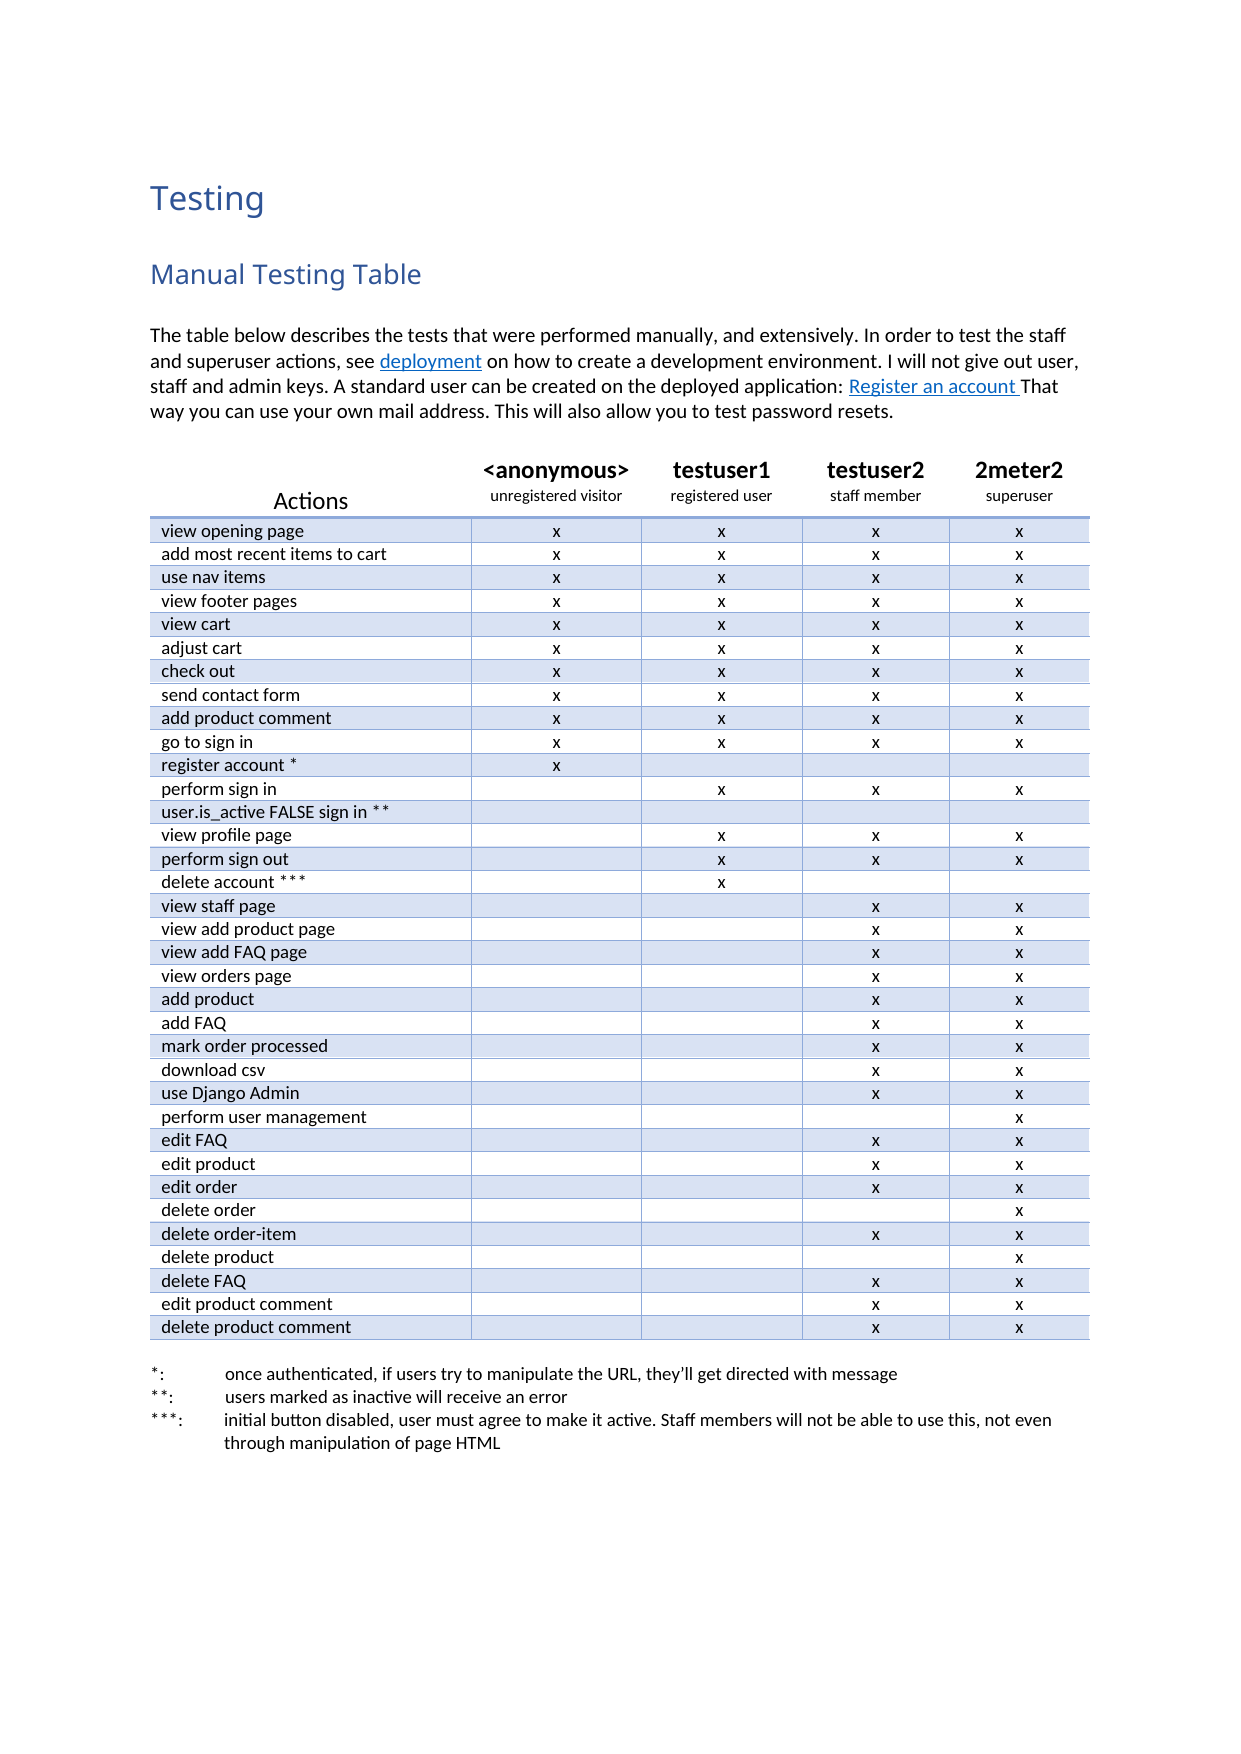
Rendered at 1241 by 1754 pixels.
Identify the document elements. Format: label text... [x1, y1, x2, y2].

table_cell x [950, 1316, 1089, 1339]
table_cell [642, 1082, 802, 1104]
table_cell x [642, 613, 802, 636]
table_cell [472, 1199, 641, 1221]
table_cell x [642, 730, 802, 753]
table_cell view opening page [150, 519, 471, 542]
table_cell [803, 1105, 949, 1128]
table_cell x [803, 637, 949, 659]
table_cell x [803, 590, 949, 612]
table_cell x [642, 660, 802, 682]
table_cell [472, 1129, 641, 1151]
table_cell x [472, 613, 641, 636]
table_cell x [950, 894, 1089, 917]
table_cell x [950, 1035, 1089, 1057]
table_cell delete account *** [150, 871, 471, 893]
table_cell view add FAQ page [150, 941, 471, 964]
table_cell x [472, 543, 641, 565]
table_cell user.is_active FALSE sign in ** [150, 801, 471, 823]
text **: users marked as inactive will receive an error [150, 1385, 1090, 1408]
table_cell [472, 801, 641, 823]
table_cell edit product [150, 1152, 471, 1174]
table_cell x [803, 1012, 949, 1034]
subtitle Testing [150, 175, 1090, 220]
table_cell [803, 801, 949, 823]
table_cell x [950, 1012, 1089, 1034]
table_cell go to sign in [150, 730, 471, 753]
table_cell [950, 801, 1089, 823]
table_cell x [950, 1176, 1089, 1198]
table_cell x [950, 965, 1089, 987]
table_cell x [950, 918, 1089, 940]
table_cell x [472, 684, 641, 706]
table_cell x [803, 1176, 949, 1198]
table_cell [642, 1105, 802, 1128]
table_cell x [950, 848, 1089, 870]
table_cell x [950, 988, 1089, 1011]
table_cell [472, 988, 641, 1011]
table_cell edit FAQ [150, 1129, 471, 1151]
table_cell [472, 1152, 641, 1174]
table_cell view add product page [150, 918, 471, 940]
table_cell [642, 918, 802, 940]
table_cell x [642, 519, 802, 542]
table_cell view cart [150, 613, 471, 636]
table_cell x [642, 848, 802, 870]
table_cell x [642, 707, 802, 729]
table_cell add FAQ [150, 1012, 471, 1034]
table_header testuser2 staff member [802, 455, 949, 516]
table_cell [472, 1293, 641, 1315]
table_cell x [642, 871, 802, 893]
table_cell x [950, 590, 1089, 612]
table_cell [472, 1223, 641, 1245]
table_cell x [950, 777, 1089, 799]
table_cell x [950, 1269, 1089, 1292]
table_cell [642, 1152, 802, 1174]
table_cell [642, 1246, 802, 1268]
table_cell edit product comment [150, 1293, 471, 1315]
table_cell x [642, 590, 802, 612]
table_cell x [803, 1293, 949, 1315]
table_header Actions [150, 455, 472, 516]
table_cell use Django Admin [150, 1082, 471, 1104]
table_cell x [950, 1059, 1089, 1081]
table_cell check out [150, 660, 471, 682]
table_cell x [803, 543, 949, 565]
table_cell x [803, 660, 949, 682]
table_cell view orders page [150, 965, 471, 987]
subtitle Manual Testing Table [150, 255, 1090, 292]
table_cell [472, 848, 641, 870]
table_cell x [950, 1105, 1089, 1128]
table_cell [642, 941, 802, 964]
table_cell [472, 1316, 641, 1339]
table_cell x [803, 1082, 949, 1104]
table_cell x [803, 1223, 949, 1245]
table_cell x [950, 684, 1089, 706]
table_cell use nav items [150, 566, 471, 589]
table_cell [642, 1012, 802, 1034]
table_cell x [803, 988, 949, 1011]
table_cell x [950, 566, 1089, 589]
table_cell add most recent items to cart [150, 543, 471, 565]
table_cell x [472, 519, 641, 542]
table_cell x [472, 566, 641, 589]
table_cell x [642, 543, 802, 565]
table_cell [472, 918, 641, 940]
table_header 2meter2 superuser [949, 455, 1089, 516]
table_cell x [642, 824, 802, 846]
table_cell x [472, 707, 641, 729]
table_cell [472, 777, 641, 799]
table_cell delete order-item [150, 1223, 471, 1245]
table_cell [803, 1246, 949, 1268]
table_cell [472, 941, 641, 964]
table_cell [472, 894, 641, 917]
table_cell register account * [150, 754, 471, 776]
table_cell x [803, 1269, 949, 1292]
table_cell [472, 1105, 641, 1128]
table_cell add product comment [150, 707, 471, 729]
table_cell [950, 871, 1089, 893]
table_cell x [472, 730, 641, 753]
table_cell x [950, 1223, 1089, 1245]
table_cell x [803, 824, 949, 846]
table_cell adjust cart [150, 637, 471, 659]
table_cell delete product [150, 1246, 471, 1268]
table_cell send contact form [150, 684, 471, 706]
table_cell x [803, 1316, 949, 1339]
table_cell [472, 965, 641, 987]
table_cell [472, 1082, 641, 1104]
table_cell x [950, 519, 1089, 542]
table_cell x [803, 730, 949, 753]
table_cell x [950, 1199, 1089, 1221]
table_cell [472, 1059, 641, 1081]
table_cell x [803, 566, 949, 589]
table_cell x [803, 707, 949, 729]
table_header <anonymous> unregistered visitor [472, 455, 641, 516]
table_cell x [642, 684, 802, 706]
table_cell [642, 1129, 802, 1151]
table_cell delete FAQ [150, 1269, 471, 1292]
table_cell [642, 894, 802, 917]
table_cell view staff page [150, 894, 471, 917]
table_cell x [950, 660, 1089, 682]
table_cell x [950, 1293, 1089, 1315]
table_cell [642, 965, 802, 987]
table_cell x [803, 941, 949, 964]
table_cell [472, 871, 641, 893]
text *: once authenticated, if users try to manipulate the URL, they’ll get directed with message [150, 1362, 1090, 1385]
table_cell [642, 1293, 802, 1315]
table_cell [642, 1199, 802, 1221]
table_cell delete order [150, 1199, 471, 1221]
table_cell [642, 1269, 802, 1292]
table_cell [472, 1012, 641, 1034]
table_cell x [803, 894, 949, 917]
table_cell perform sign in [150, 777, 471, 799]
table_cell [472, 1035, 641, 1057]
table_cell x [950, 824, 1089, 846]
text ***: initial button disabled, user must agree to make it active. Staff members will not be able to use this, not even through manipulation of page HTML [150, 1408, 1090, 1454]
table_cell x [950, 1129, 1089, 1151]
table_cell x [950, 613, 1089, 636]
table_cell view profile page [150, 824, 471, 846]
table_cell x [950, 707, 1089, 729]
table_cell x [472, 637, 641, 659]
table_cell x [642, 777, 802, 799]
table_cell [642, 1316, 802, 1339]
table_cell x [803, 918, 949, 940]
table_cell [642, 801, 802, 823]
table_cell [642, 1035, 802, 1057]
table_cell [472, 1176, 641, 1198]
table_cell [803, 1199, 949, 1221]
table_cell x [472, 754, 641, 776]
table_cell mark order processed [150, 1035, 471, 1057]
table_cell x [472, 590, 641, 612]
table_cell x [472, 660, 641, 682]
table_cell x [803, 1129, 949, 1151]
table_cell perform user management [150, 1105, 471, 1128]
table_cell x [803, 777, 949, 799]
table_cell view footer pages [150, 590, 471, 612]
table_cell x [803, 1152, 949, 1174]
table_cell x [950, 1082, 1089, 1104]
table_cell delete product comment [150, 1316, 471, 1339]
table_cell x [803, 1035, 949, 1057]
table_cell [803, 754, 949, 776]
table_cell [642, 1223, 802, 1245]
table_cell perform sign out [150, 848, 471, 870]
table_cell [642, 1176, 802, 1198]
table_cell x [950, 941, 1089, 964]
table_cell x [642, 566, 802, 589]
table_cell [472, 1246, 641, 1268]
table_cell x [950, 1152, 1089, 1174]
table_cell [803, 871, 949, 893]
table_cell x [950, 730, 1089, 753]
table_cell x [950, 543, 1089, 565]
table_header testuser1 registered user [641, 455, 802, 516]
text The table below describes the tests that were performed manually, and extensively. In order to test the staff and superuser actions, see deployment on how to create a development environment. I will not give out user, staff and admin keys. A standard user can be created on the deployed application: Register an account That way you can use your own mail address. This will also allow you to test password resets. [150, 322, 1090, 424]
table_cell add product [150, 988, 471, 1011]
table_cell [472, 824, 641, 846]
table_cell [642, 988, 802, 1011]
table_cell edit order [150, 1176, 471, 1198]
table_cell x [803, 848, 949, 870]
table_cell [642, 1059, 802, 1081]
table_cell [472, 1269, 641, 1292]
table_cell [642, 754, 802, 776]
table_cell x [803, 684, 949, 706]
table_cell x [803, 965, 949, 987]
table_cell x [642, 637, 802, 659]
table_cell x [803, 519, 949, 542]
table_cell x [950, 1246, 1089, 1268]
table_cell download csv [150, 1059, 471, 1081]
table_cell [950, 754, 1089, 776]
table_cell x [803, 613, 949, 636]
table_cell x [803, 1059, 949, 1081]
table_cell x [950, 637, 1089, 659]
